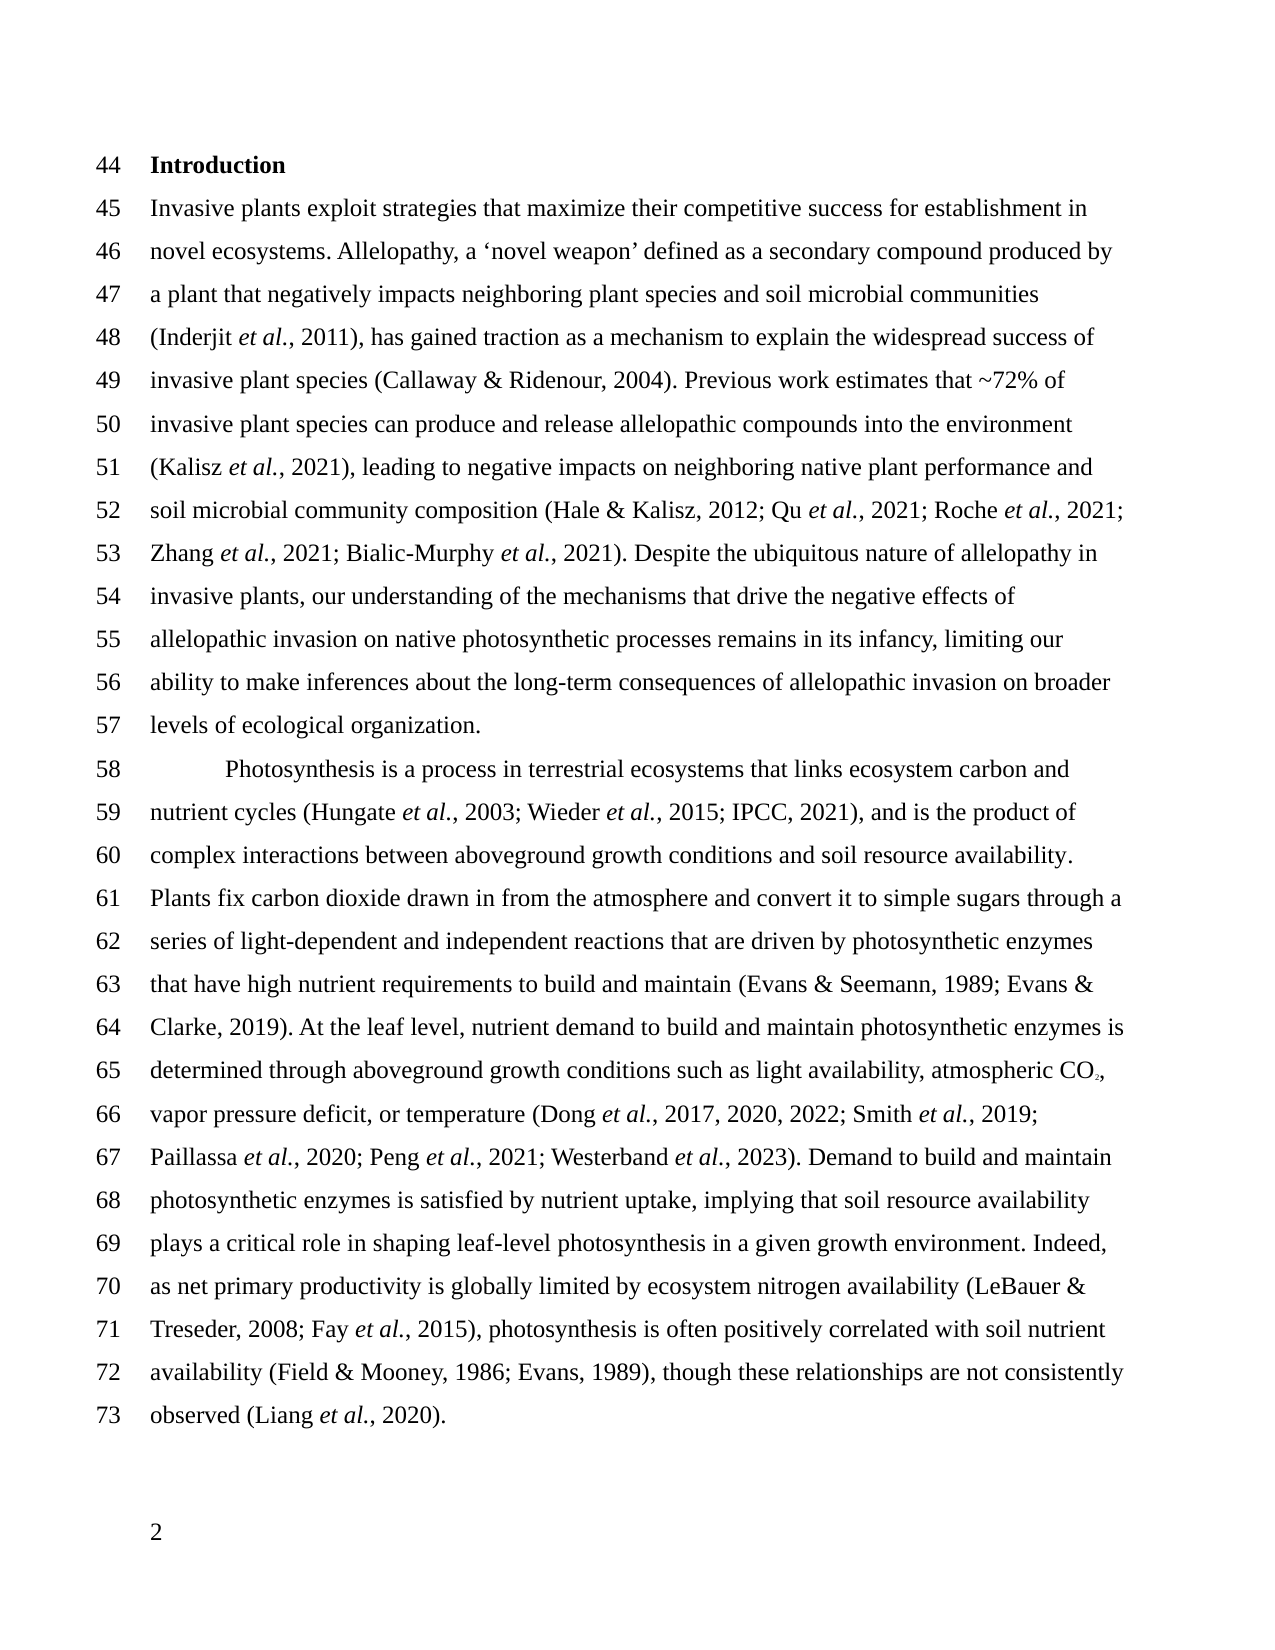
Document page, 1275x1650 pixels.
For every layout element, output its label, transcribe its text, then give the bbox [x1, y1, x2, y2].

text Invasive plants exploit strategies that maximize their competitive success for establishment in novel ecosystems. Allelopathy, a ‘novel weapon’ defined as a secondary compound produced by a plant that negatively impacts neighboring plant species and soil microbial communities , has gained traction as a mechanism to explain the widespread success of invasive plant species . Previous work estimates that ~72% of invasive plant species can produce and release allelopathic compounds into the environment , leading to negative impacts on neighboring native plant performance and soil microbial community composition . Despite the ubiquitous nature of allelopathy in invasive plants, our understanding of the mechanisms that drive the negative effects of allelopathic invasion on native photosynthetic processes remains in its infancy, limiting our ability to make inferences about the long-term consequences of allelopathic invasion on broader levels of ecological organization. [150, 193, 1125, 739]
text Photosynthesis is a process in terrestrial ecosystems that links ecosystem carbon and nutrient cycles , and is the product of complex interactions between aboveground growth conditions and soil resource availability. Plants fix carbon dioxide drawn in from the atmosphere and convert it to simple sugars through a series of light-dependent and independent reactions that are driven by photosynthetic enzymes that have high nutrient requirements to build and maintain . At the leaf level, nutrient demand to build and maintain photosynthetic enzymes is determined through aboveground growth conditions such as light availability, atmospheric CO2, vapor pressure deficit, or temperature . Demand to build and maintain photosynthetic enzymes is satisfied by nutrient uptake, implying that soil resource availability plays a critical role in shaping leaf-level photosynthesis in a given growth environment. Indeed, as net primary productivity is globally limited by ecosystem nitrogen availability , photosynthesis is often positively correlated with soil nutrient availability , though these relationships are not consistently observed . [150, 754, 1125, 1429]
text Introduction [150, 150, 1125, 179]
